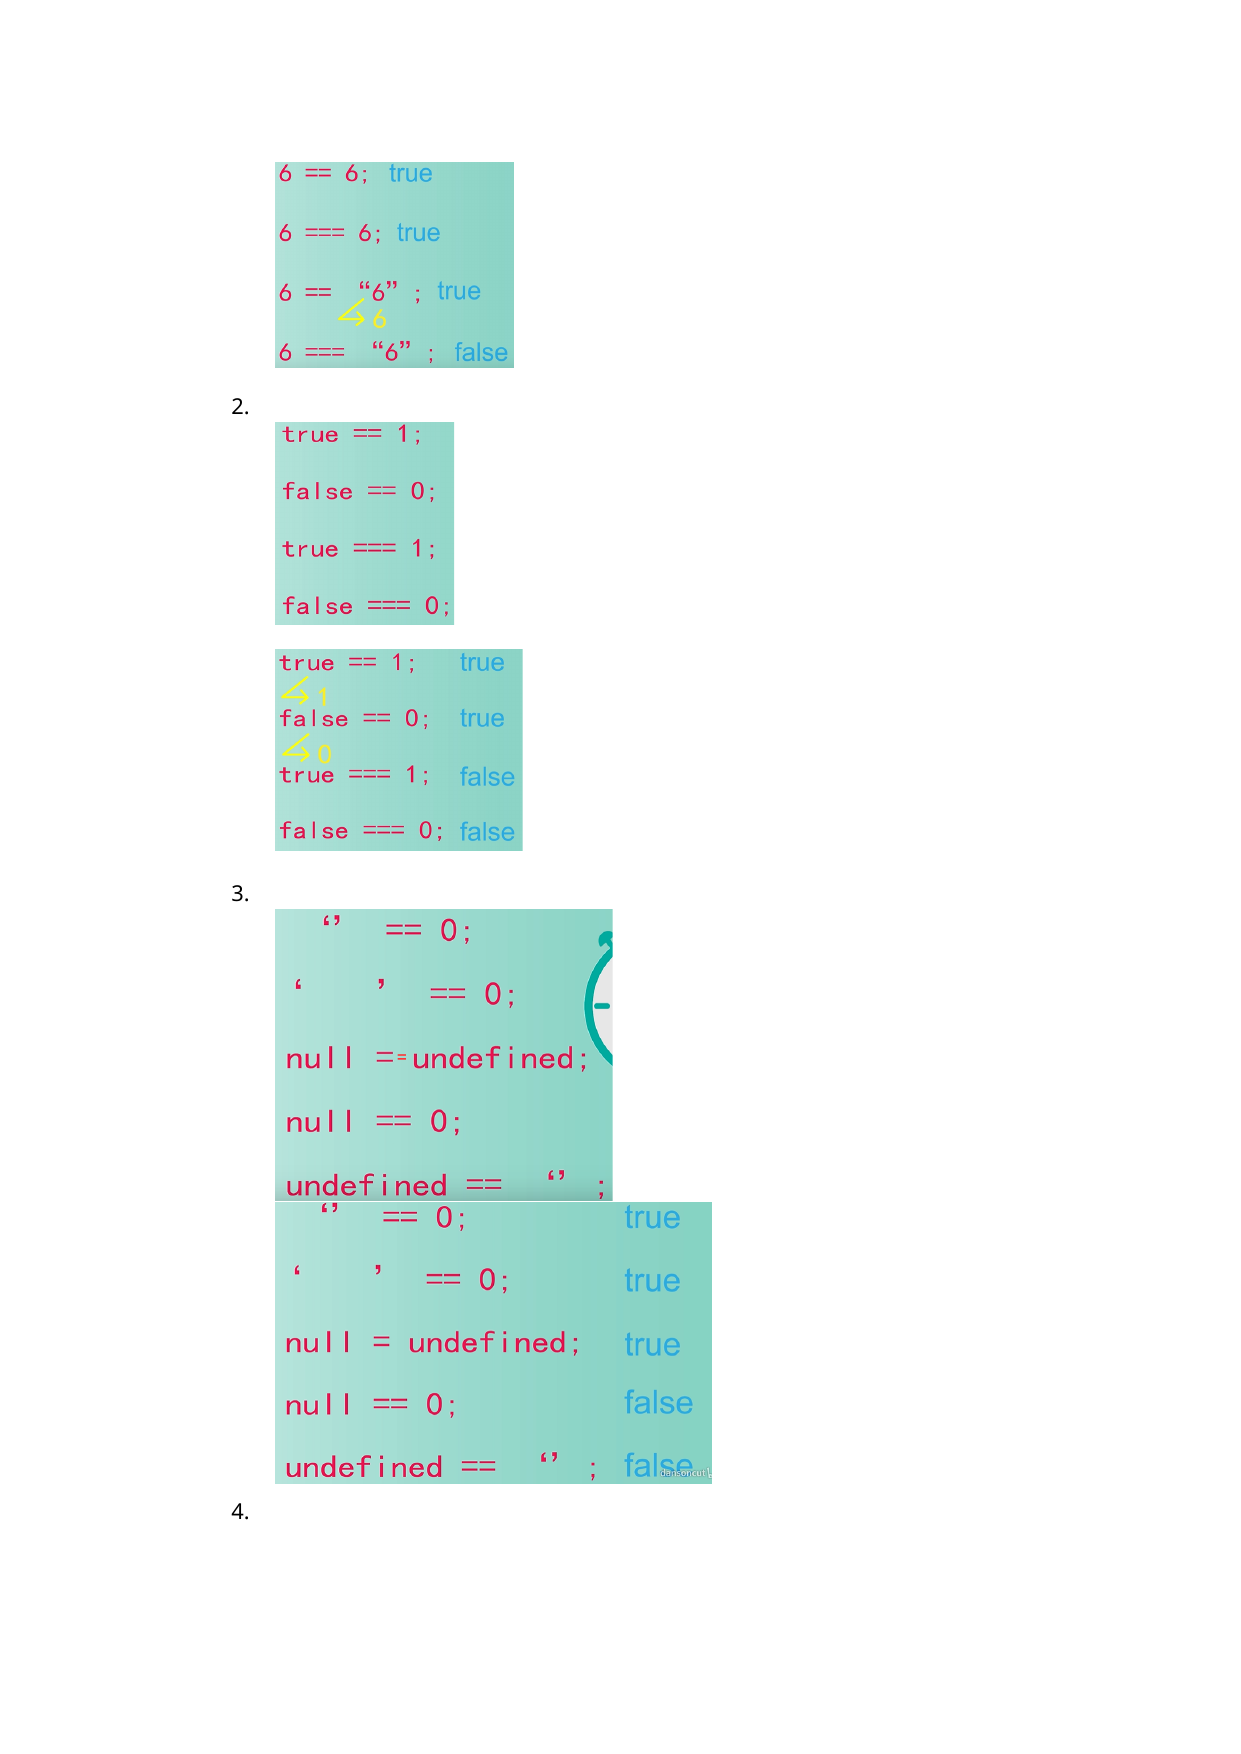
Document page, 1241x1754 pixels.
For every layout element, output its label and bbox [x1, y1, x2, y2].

picture [275, 1202, 712, 1484]
picture [275, 422, 455, 625]
picture [275, 909, 613, 1201]
picture [275, 649, 523, 851]
picture [275, 162, 514, 368]
